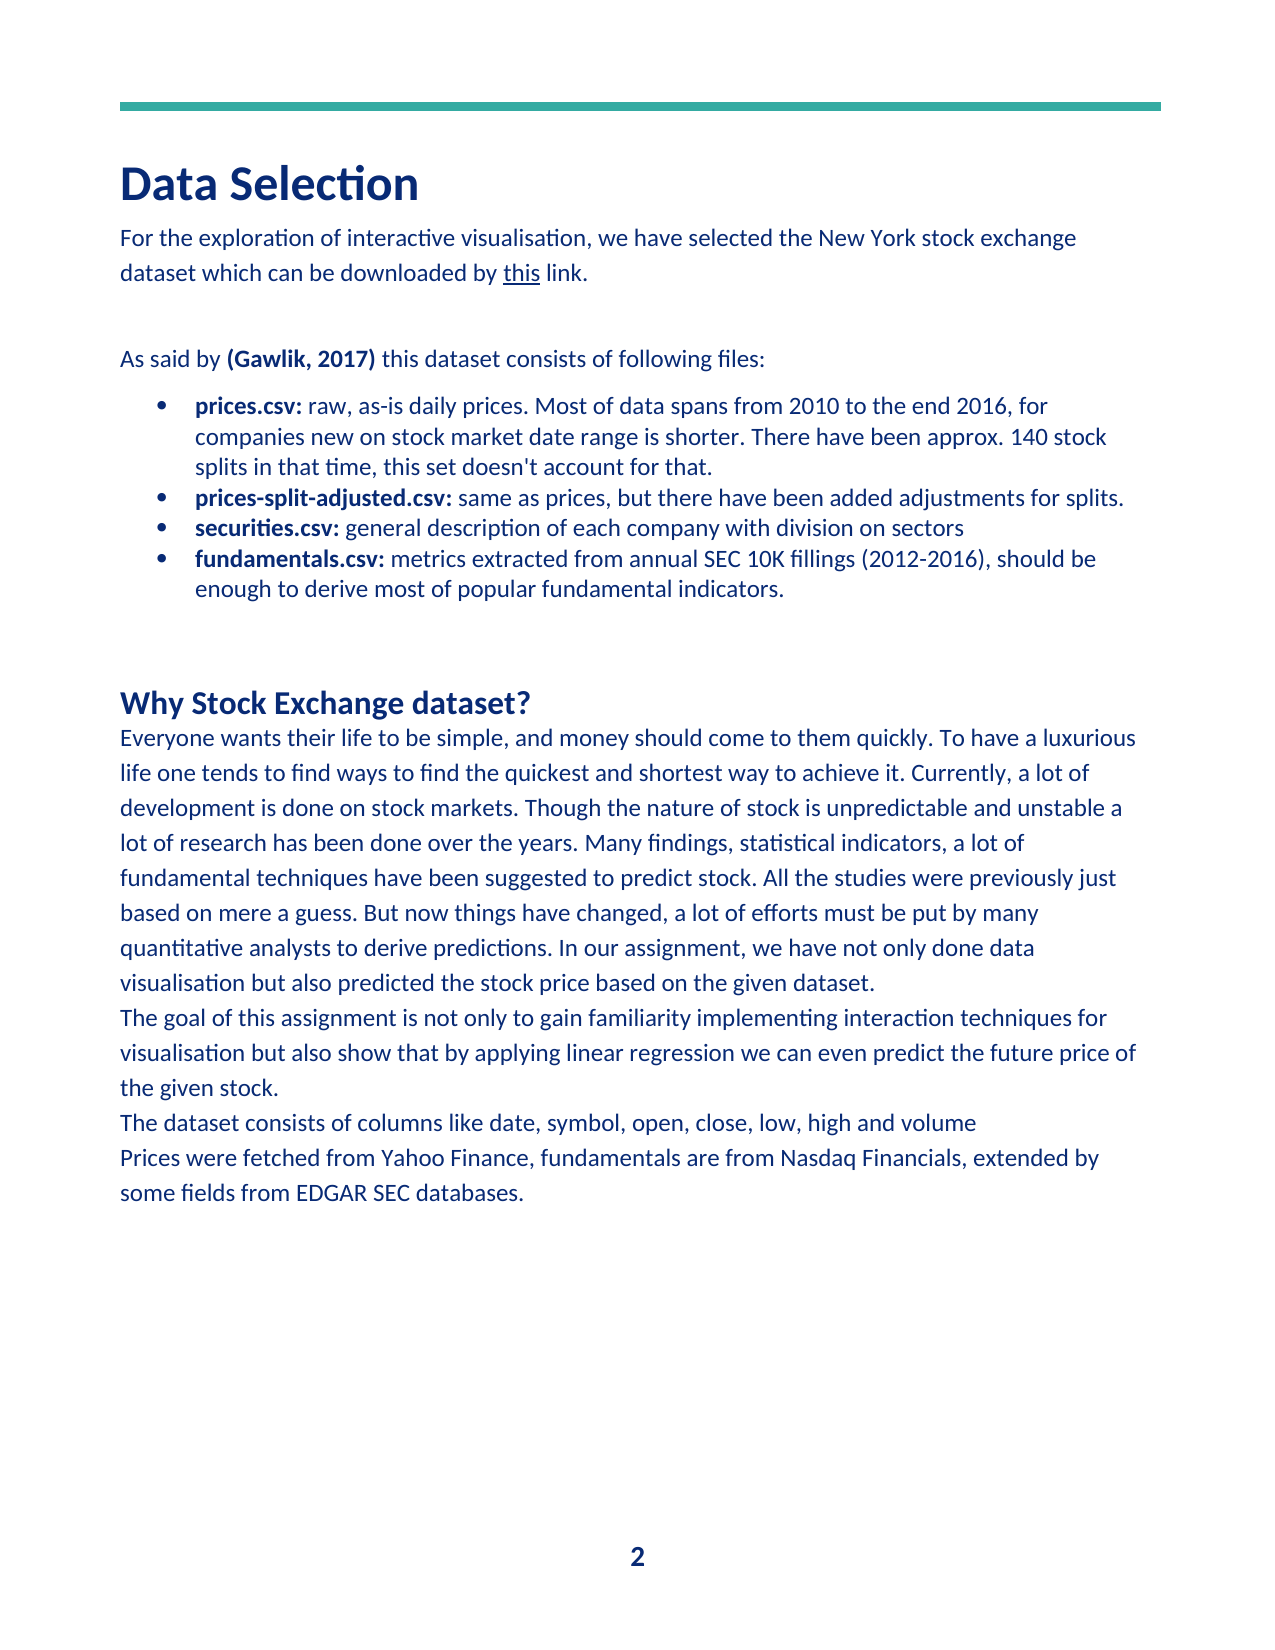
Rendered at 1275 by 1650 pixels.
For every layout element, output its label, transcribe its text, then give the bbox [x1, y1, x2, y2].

text For the exploration of interactive visualisation, we have selected the New York stock exchange dataset which can be downloaded by this link. [120, 222, 1155, 287]
list prices.csv: raw, as-is daily prices. Most of data spans from 2010 to the end 2016, for companies new on stock market date range is shorter. There have been approx. 140 stock splits in that time, this set doesn't account for that. [157, 390, 1155, 482]
text The dataset consists of columns like date, symbol, open, close, low, high and volume [120, 1107, 1155, 1138]
text Why Stock Exchange dataset? [120, 682, 1155, 722]
list securities.csv: general description of each company with division on sectors [157, 512, 1155, 543]
text Data Selection [120, 152, 1155, 213]
text Everyone wants their life to be simple, and money should come to them quickly. To have a luxurious life one tends to find ways to find the quickest and shortest way to achieve it. Currently, a lot of development is done on stock markets. Though the nature of stock is unpredictable and unstable a lot of research has been done over the years. Many findings, statistical indicators, a lot of fundamental techniques have been suggested to predict stock. All the studies were previously just based on mere a guess. But now things have changed, a lot of efforts must be put by many quantitative analysts to derive predictions. In our assignment, we have not only done data visualisation but also predicted the stock price based on the given dataset. [120, 722, 1155, 998]
text As said by this dataset consists of following files: [120, 343, 1155, 374]
text The goal of this assignment is not only to gain familiarity implementing interaction techniques for visualisation but also show that by applying linear regression we can even predict the future price of the given stock. [120, 1002, 1155, 1103]
list prices-split-adjusted.csv: same as prices, but there have been added adjustments for splits. [157, 482, 1155, 512]
list fundamentals.csv: metrics extracted from annual SEC 10K fillings (2012-2016), should be enough to derive most of popular fundamental indicators. [157, 543, 1155, 604]
text Prices were fetched from Yahoo Finance, fundamentals are from Nasdaq Financials, extended by some fields from EDGAR SEC databases. [120, 1142, 1155, 1208]
